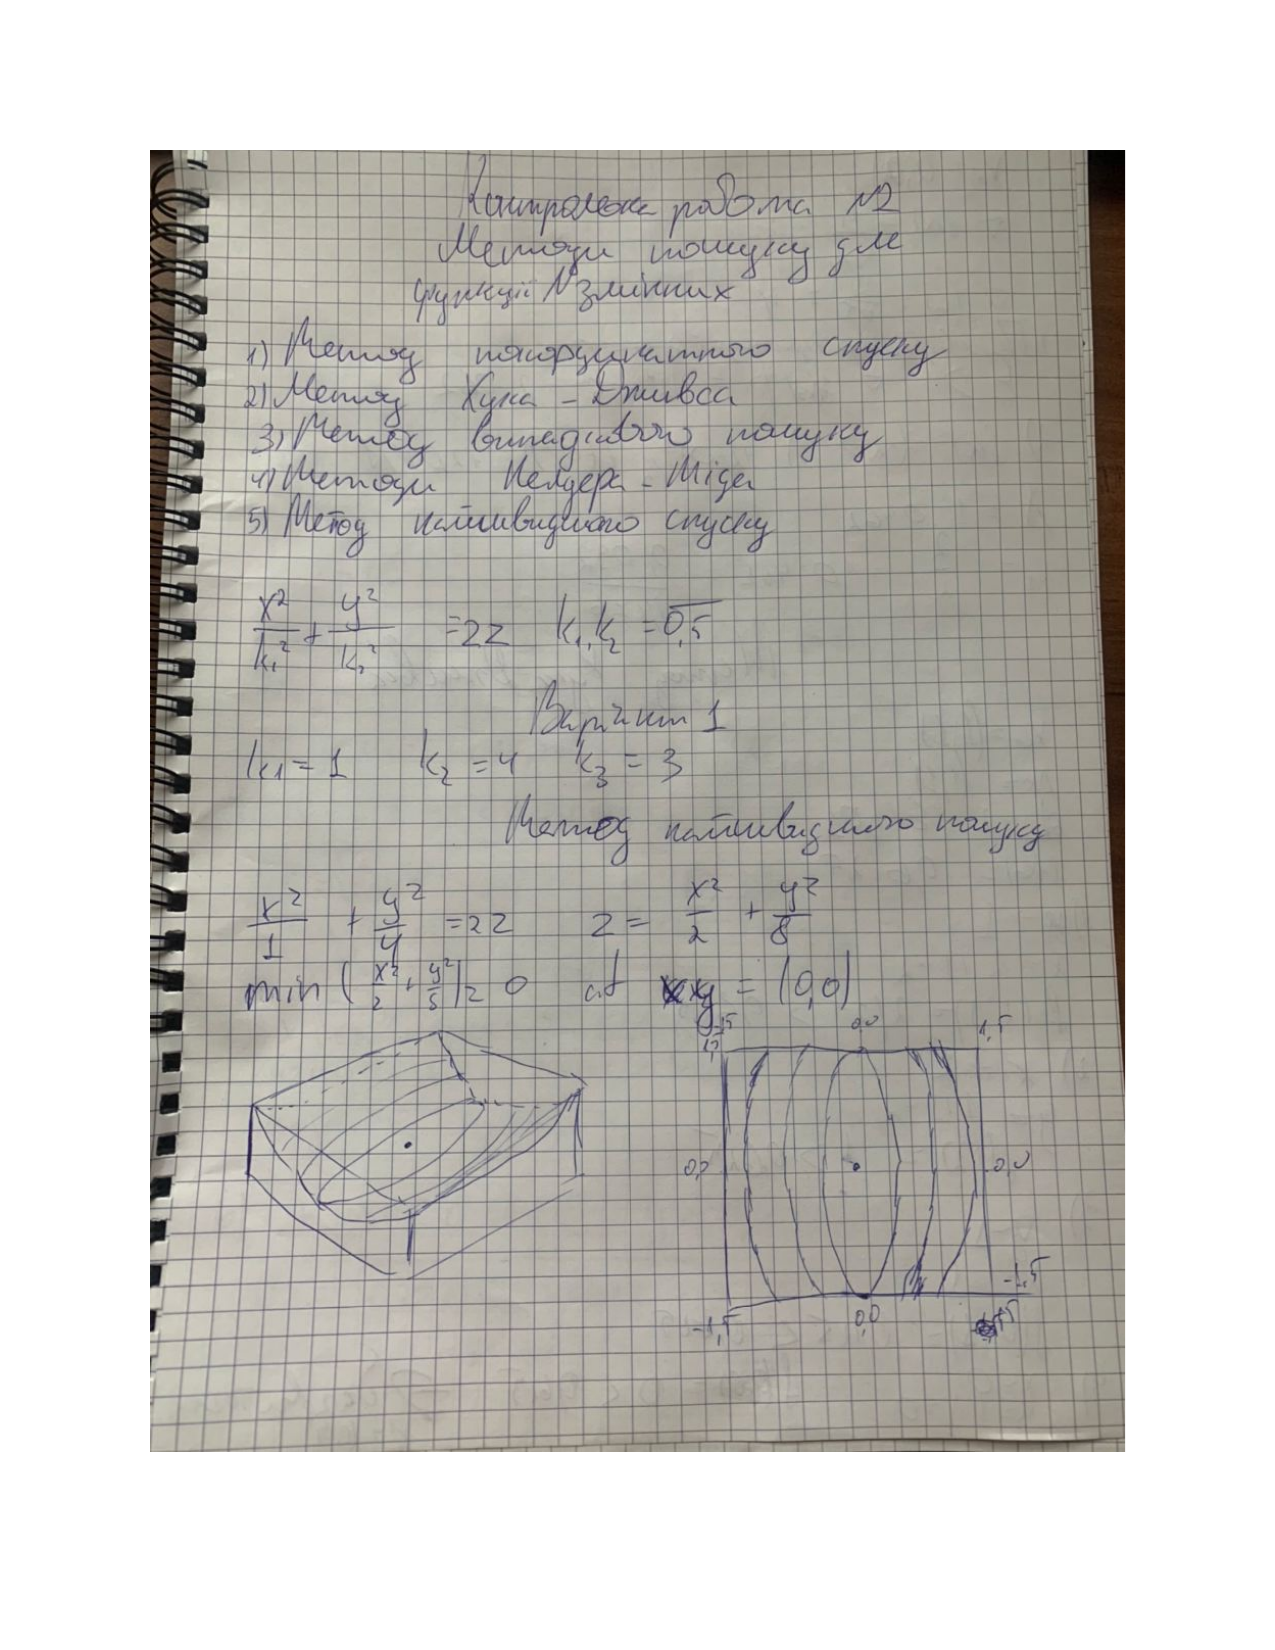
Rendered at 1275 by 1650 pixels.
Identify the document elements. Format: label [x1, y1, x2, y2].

picture [150, 150, 1125, 1452]
